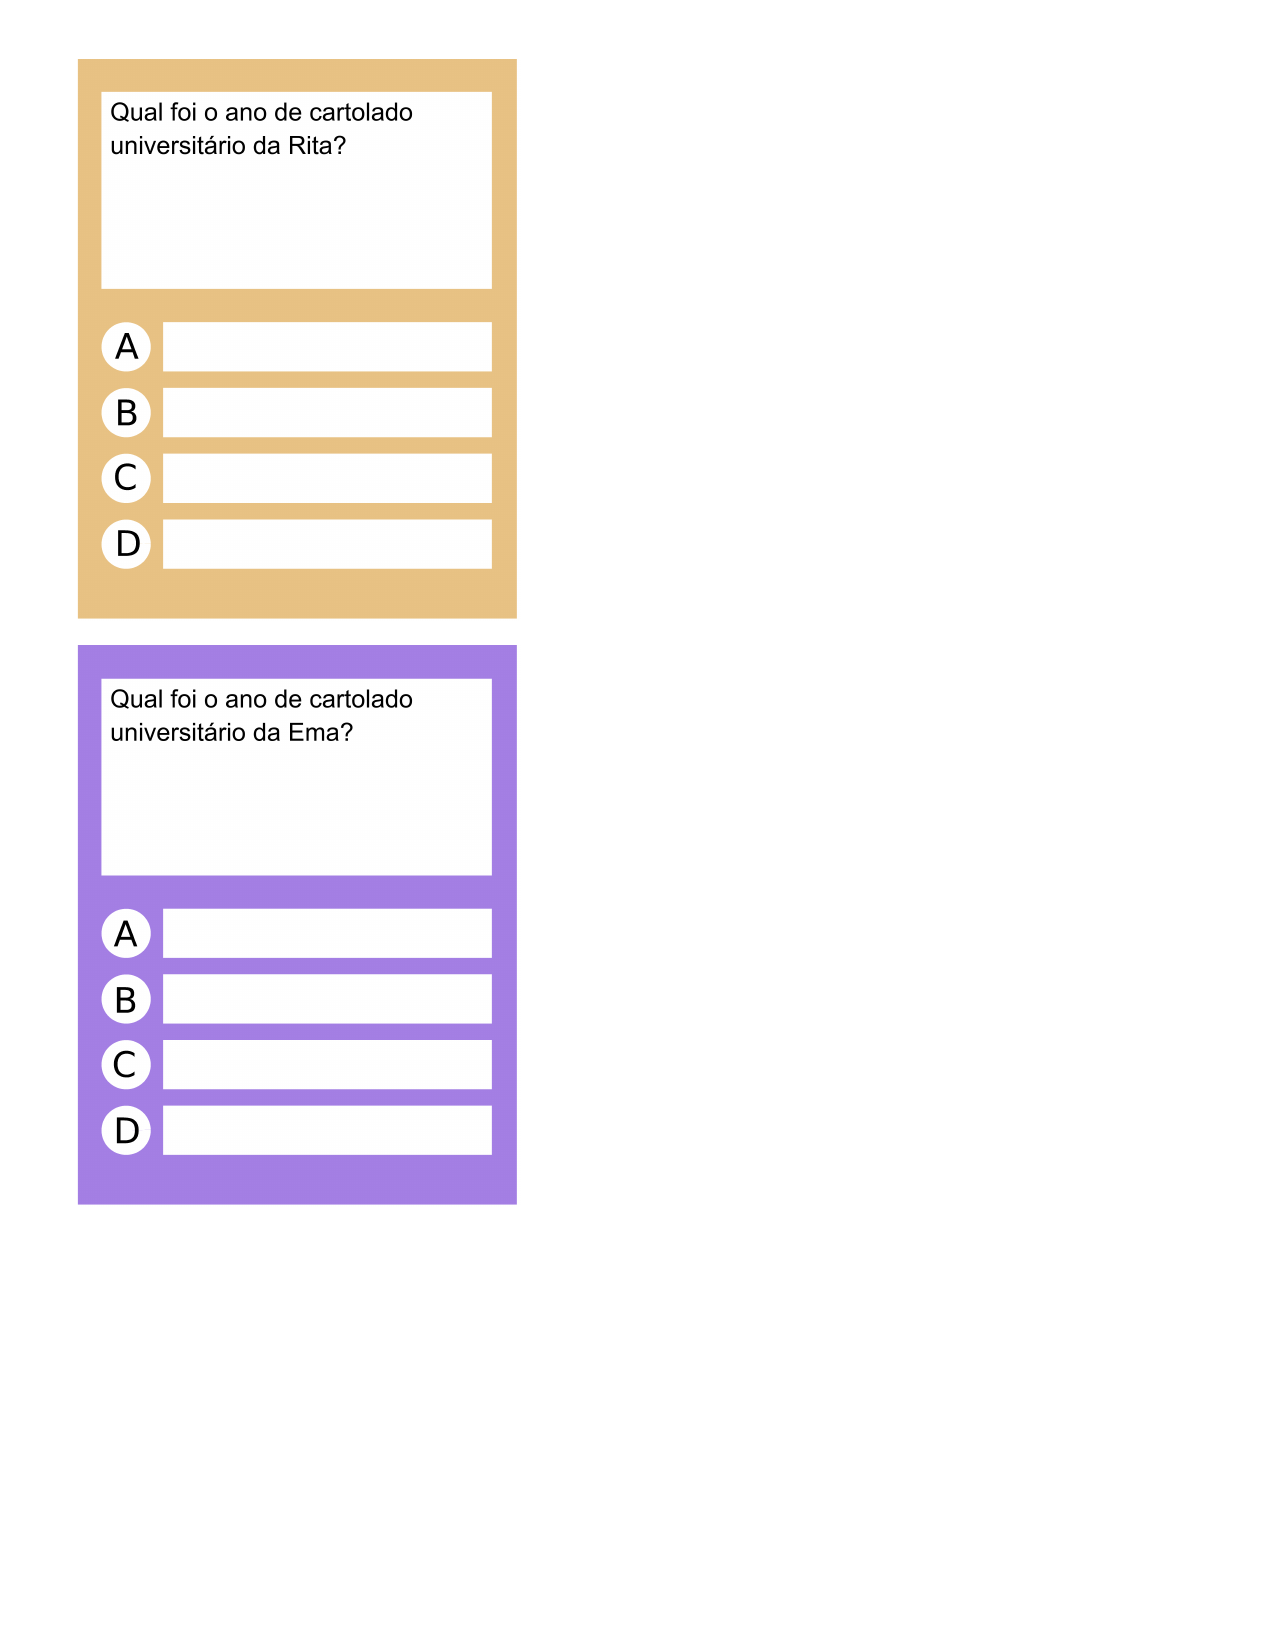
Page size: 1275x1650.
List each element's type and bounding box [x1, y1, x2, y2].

picture [77, 645, 521, 1207]
picture [77, 59, 521, 621]
